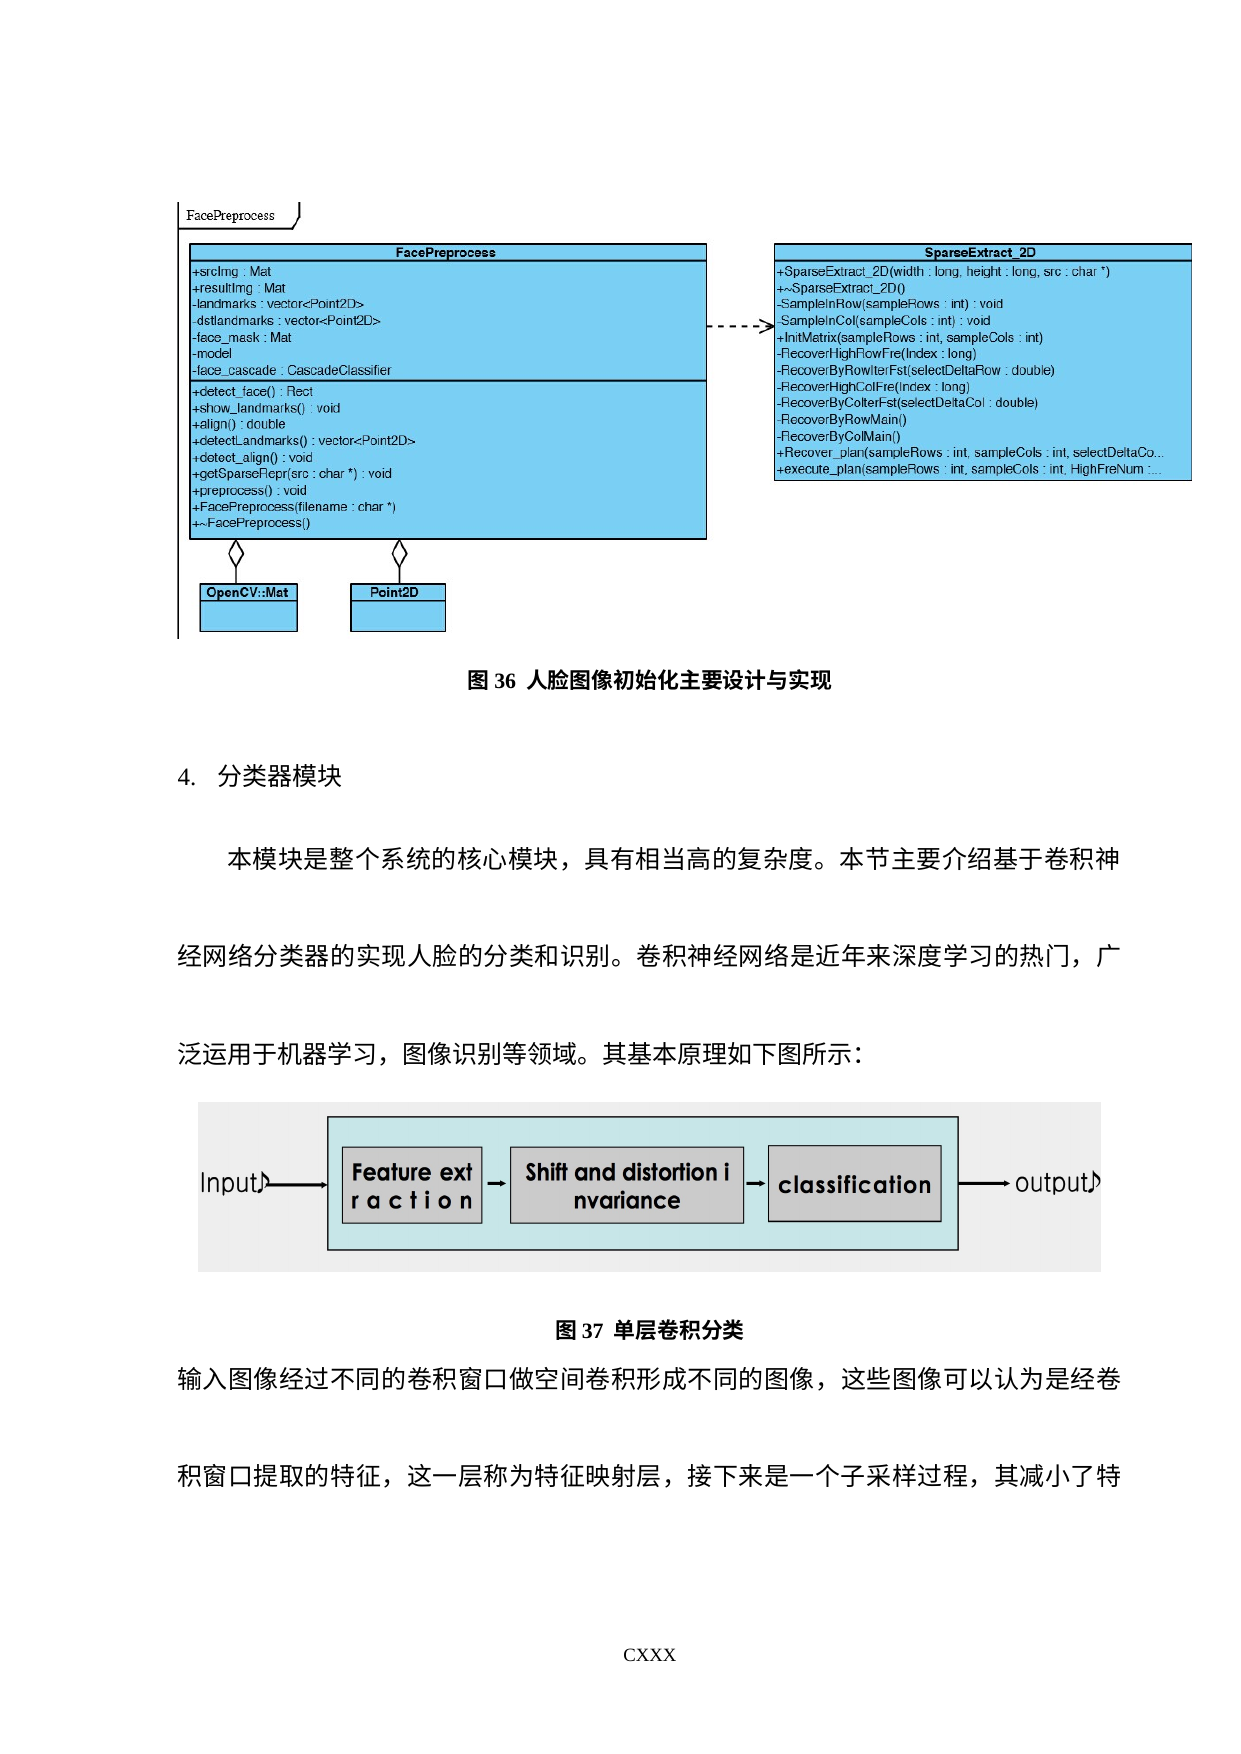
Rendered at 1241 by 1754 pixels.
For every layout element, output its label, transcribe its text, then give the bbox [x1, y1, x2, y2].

text 图 36 人脸图像初始化主要设计与实现 [177, 662, 1122, 695]
list 分类器模块 [177, 742, 1122, 807]
picture [198, 1102, 1101, 1272]
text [177, 1345, 1122, 1507]
text 图 37 单层卷积分类 [177, 1312, 1122, 1345]
picture [177, 202, 1192, 639]
text 本模块是整个系统的核心模块，具有相当高的复杂度。本节主要介绍基于卷积神经网络分类器的实现人脸的分类和识别。卷积神经网络是近年来深度学习的热门，广泛运用于机器学习，图像识别等领域。其基本原理如下图所示： [177, 825, 1122, 1085]
